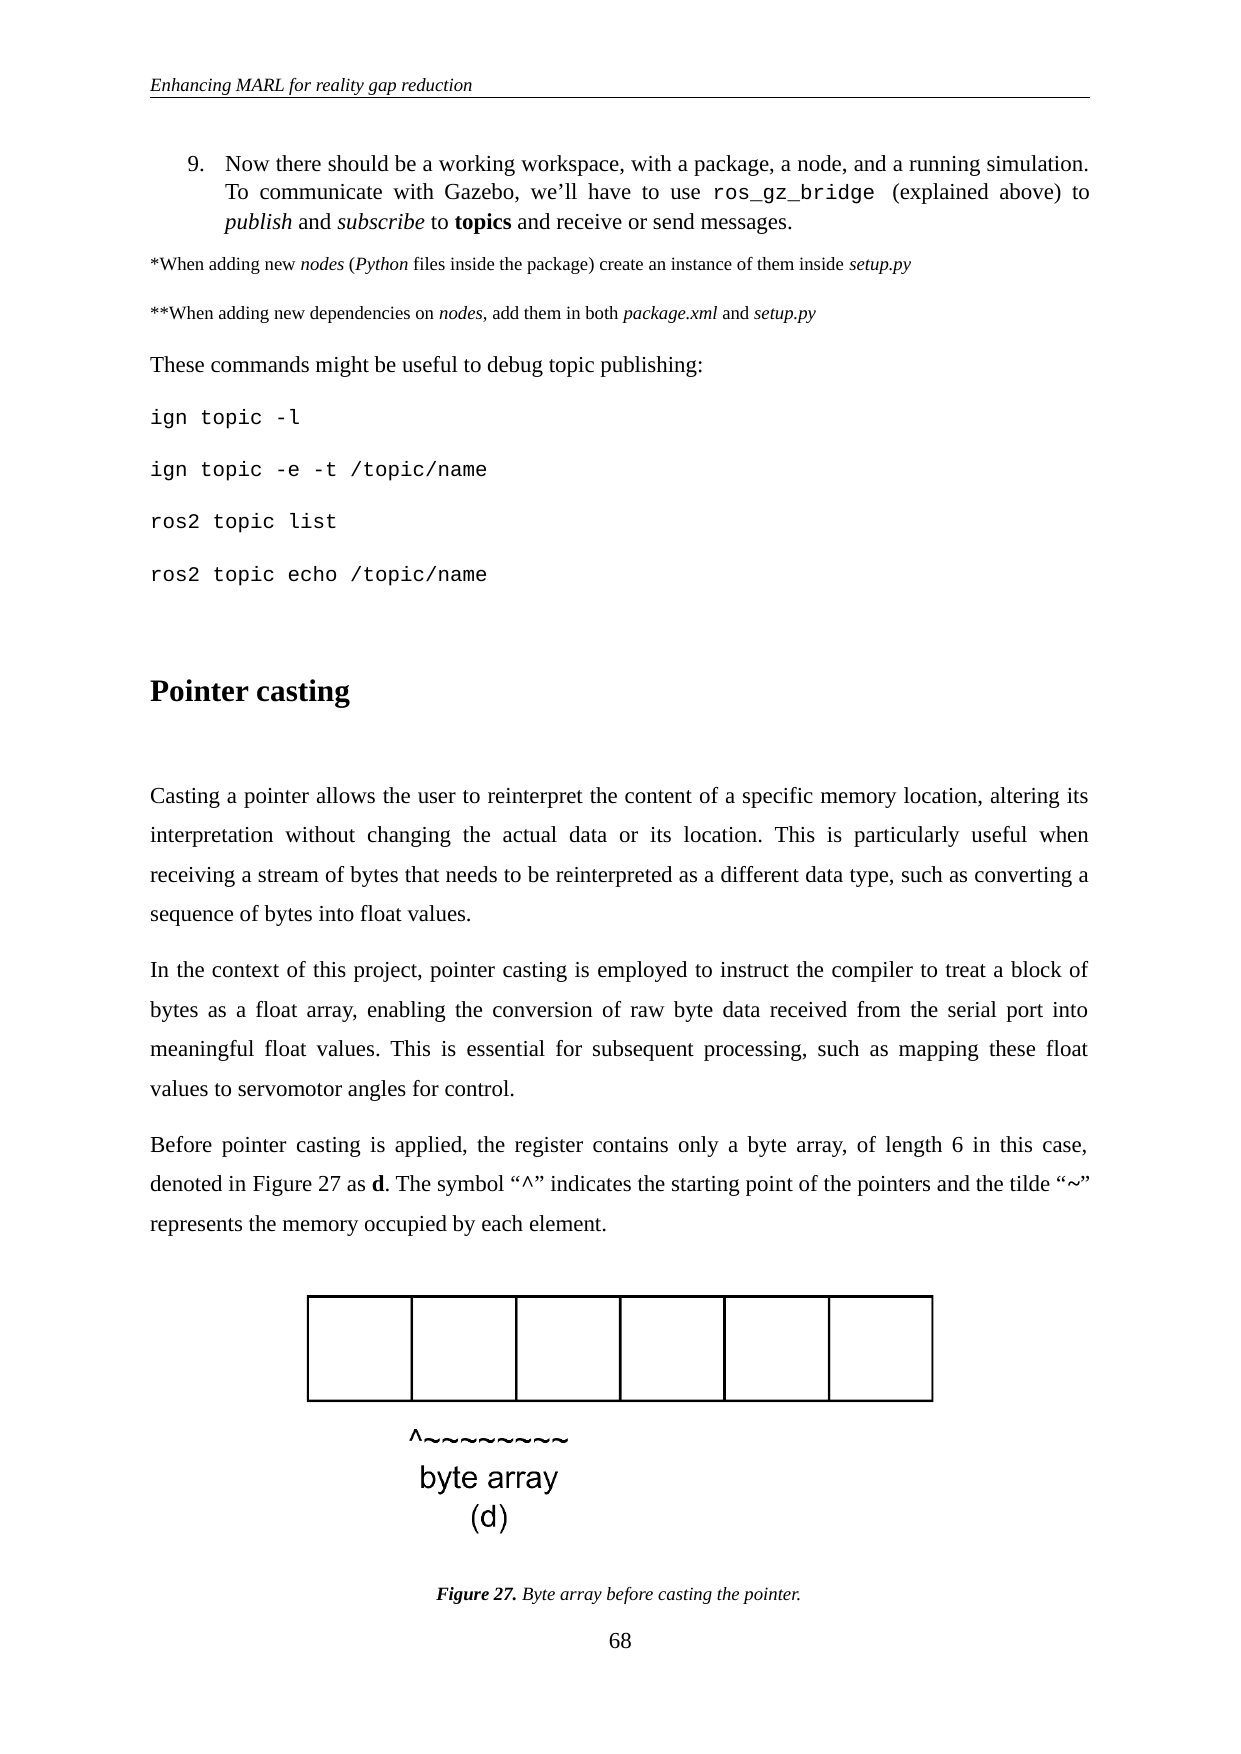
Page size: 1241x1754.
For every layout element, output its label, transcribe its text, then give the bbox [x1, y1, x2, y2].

text Casting a pointer allows the user to reinterpret the content of a specific memory location, altering its interpretation without changing the actual data or its location. This is particularly useful when receiving a stream of bytes that needs to be reinterpreted as a different data type, such as converting a sequence of bytes into float values. [150, 782, 1090, 927]
list Now there should be a working workspace, with a package, a node, and a running simulation. To communicate with Gazebo, we’ll have to use ros_gz_bridge (explained above) to publish and subscribe to topics and receive or send messages. [187, 150, 1090, 234]
text ros2 topic echo /topic/name [150, 563, 1090, 587]
text These commands might be useful to debug topic publishing: [150, 351, 1090, 377]
text ros2 topic list [150, 511, 1090, 535]
text ign topic -l [150, 407, 1090, 431]
text **When adding new dependencies on nodes, add them in both package.xml and setup.py [150, 302, 1090, 324]
text *When adding new nodes (Python files inside the package) create an instance of them inside setup.py [150, 253, 1090, 275]
subtitle Pointer casting [150, 672, 1090, 708]
picture [306, 1295, 934, 1574]
text ign topic -e -t /topic/name [150, 459, 1090, 483]
text In the context of this project, pointer casting is employed to instruct the compiler to treat a block of bytes as a float array, enabling the conversion of raw byte data received from the serial port into meaningful float values. This is essential for subsequent processing, such as mapping these float values to servomotor angles for control. [150, 956, 1090, 1101]
text Before pointer casting is applied, the register contains only a byte array, of length 6 in this case, denoted in Figure 27 as d. The symbol “^” indicates the starting point of the pointers and the tilde “~” represents the memory occupied by each element. [150, 1131, 1090, 1236]
